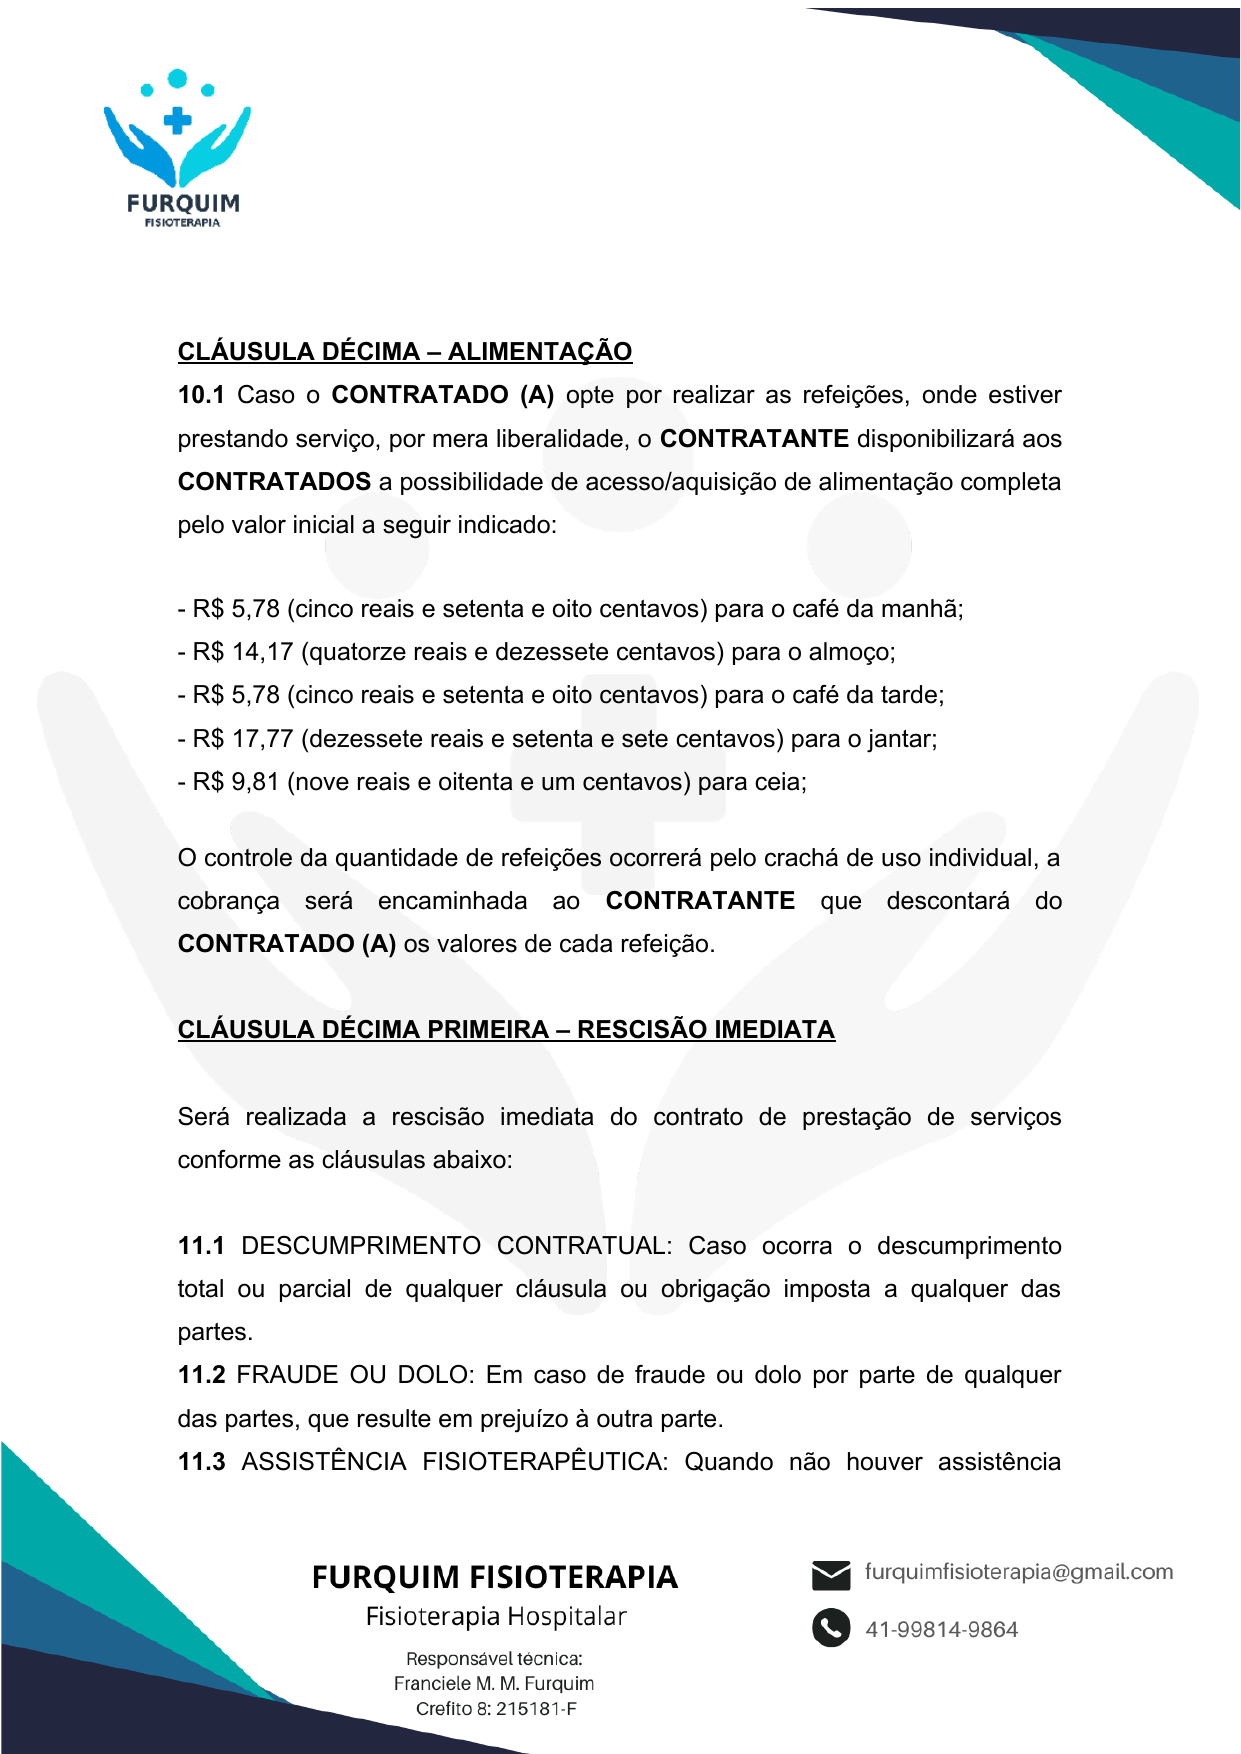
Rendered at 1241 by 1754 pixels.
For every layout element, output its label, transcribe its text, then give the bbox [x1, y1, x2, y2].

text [177, 1447, 1063, 1475]
text Será realizada a rescisão imediata do contrato de prestação de serviços conforme as cláusulas abaixo: [177, 1102, 1063, 1173]
text O controle da quantidade de refeições ocorrerá pelo crachá de uso individual, a cobrança será encaminhada ao CONTRATANTE que descontará do CONTRATADO (A) os valores de cada refeição. [177, 843, 1063, 958]
text 11.1 DESCUMPRIMENTO CONTRATUAL: Caso ocorra o descumprimento total ou parcial de qualquer cláusula ou obrigação imposta a qualquer das partes. [177, 1231, 1063, 1346]
text CLÁUSULA DÉCIMA PRIMEIRA – RESCISÃO IMEDIATA [177, 1015, 1063, 1044]
text 11.2 FRAUDE OU DOLO: Em caso de fraude ou dolo por parte de qualquer das partes, que resulte em prejuízo à outra parte. [177, 1360, 1063, 1432]
text 10.1 Caso o CONTRATADO (A) opte por realizar as refeições, onde estiver prestando serviço, por mera liberalidade, o CONTRATANTE disponibilizará aos CONTRATADOS a possibilidade de acesso/aquisição de alimentação completa pelo valor inicial a seguir indicado: [177, 380, 1063, 538]
text CLÁUSULA DÉCIMA – ALIMENTAÇÃO [177, 337, 1063, 366]
picture [1, 8, 1241, 1754]
text - R$ 5,78 (cinco reais e setenta e oito centavos) para o café da manhã; - R$ 14,17 (quatorze reais e dezessete centavos) para o almoço; - R$ 5,78 (cinco reais e setenta e oito centavos) para o café da tarde; - R$ 17,77 (dezessete reais e setenta e sete centavos) para o jantar; - R$ 9,81 (nove reais e oitenta e um centavos) para ceia; [177, 594, 1063, 796]
